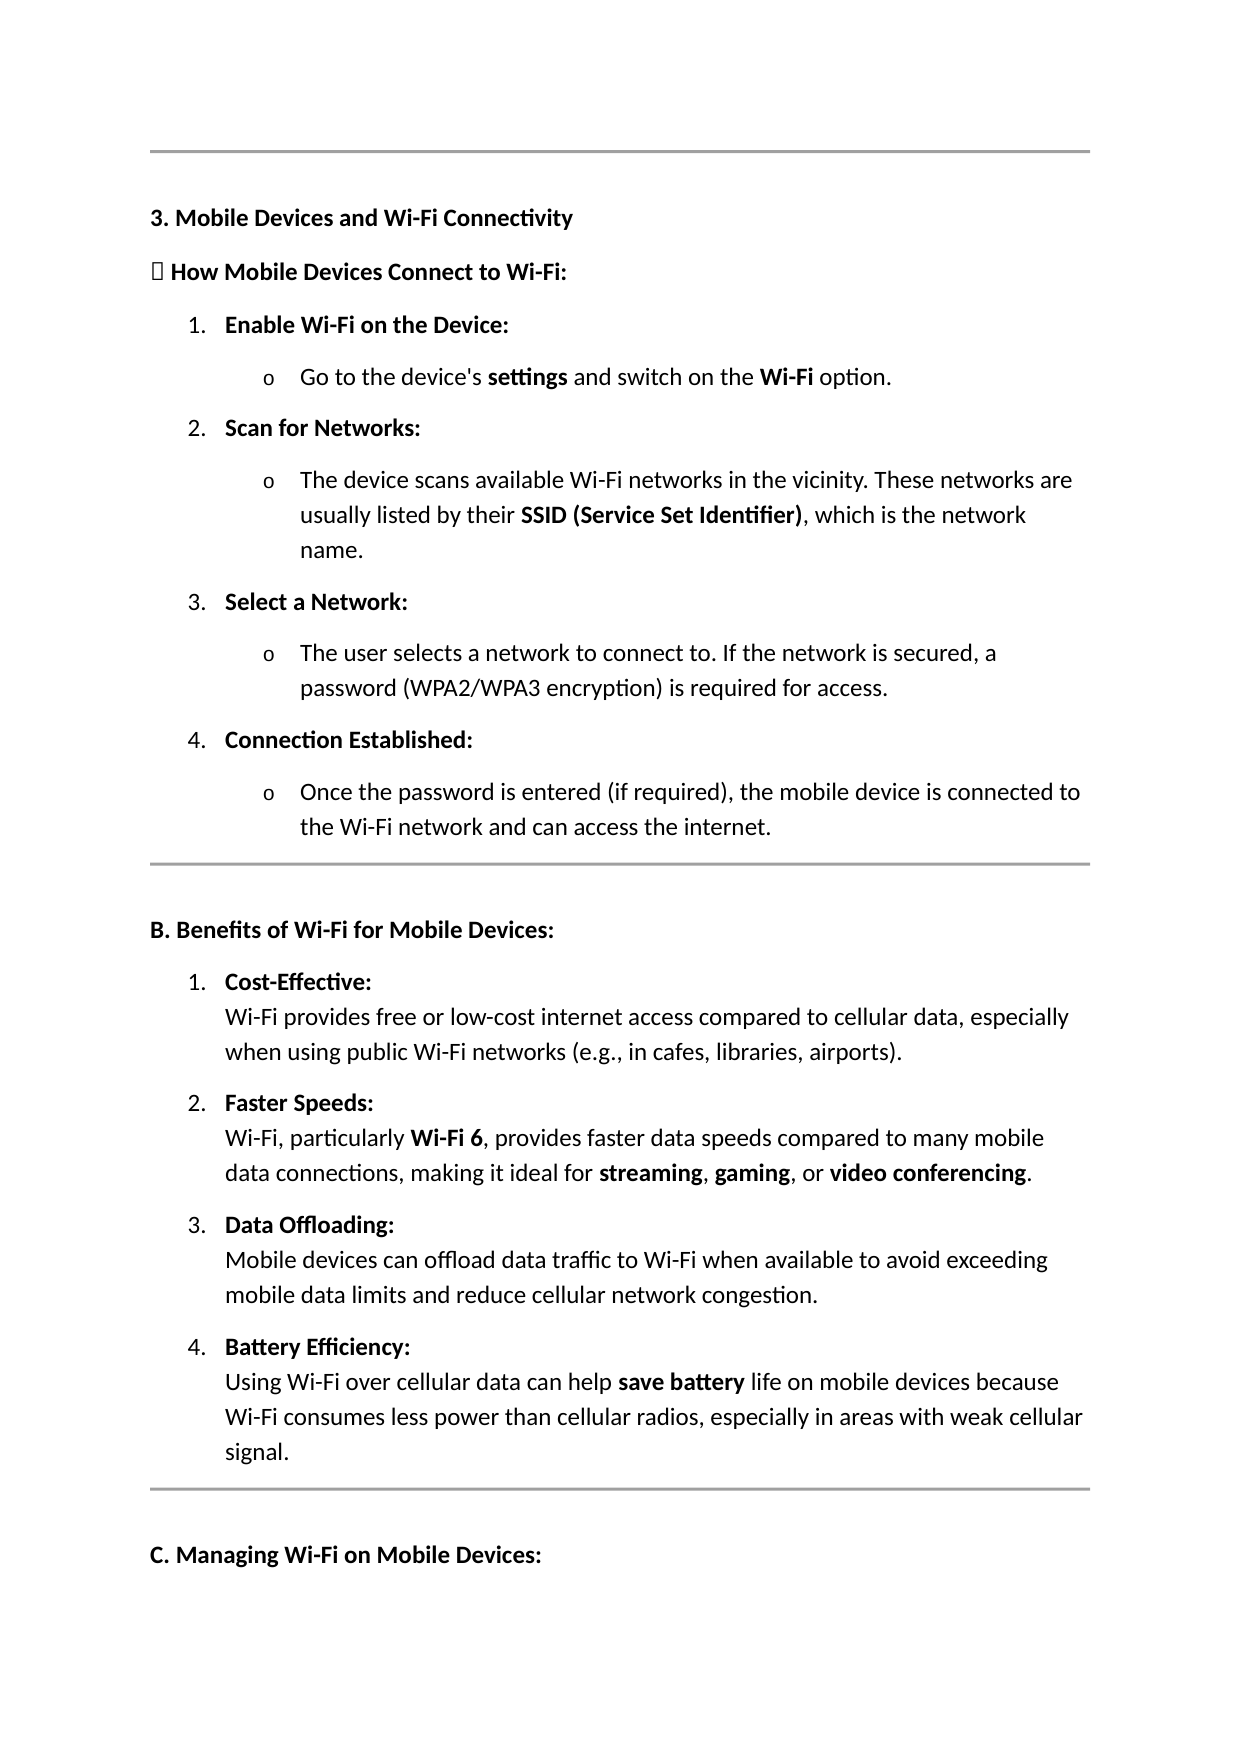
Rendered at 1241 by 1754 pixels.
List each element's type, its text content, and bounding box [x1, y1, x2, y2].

list Go to the device's settings and switch on the Wi-Fi option. [262, 361, 1090, 391]
list Faster Speeds: Wi-Fi, particularly Wi-Fi 6, provides faster data speeds compared to many mobile data connections, making it ideal for streaming, gaming, or video conferencing. [187, 1087, 1090, 1188]
list Once the password is entered (if required), the mobile device is connected to the Wi-Fi network and can access the internet. [262, 776, 1090, 841]
list Scan for Networks: [187, 412, 1090, 443]
text C. Managing Wi-Fi on Mobile Devices: [150, 1539, 1090, 1570]
list Battery Efficiency: Using Wi-Fi over cellular data can help save battery life on mobile devices because Wi-Fi consumes less power than cellular radios, especially in areas with weak cellular signal. [187, 1331, 1090, 1466]
text 📌 How Mobile Devices Connect to Wi-Fi: [150, 253, 1090, 287]
list The user selects a network to connect to. If the network is secured, a password (WPA2/WPA3 encryption) is required for access. [262, 637, 1090, 703]
list Connection Established: [187, 724, 1090, 755]
text 3. Mobile Devices and Wi-Fi Connectivity [150, 202, 1090, 232]
text B. Benefits of Wi-Fi for Mobile Devices: [150, 914, 1090, 945]
list Select a Network: [187, 586, 1090, 616]
list The device scans available Wi-Fi networks in the vicinity. These networks are usually listed by their SSID (Service Set Identifier), which is the network name. [262, 464, 1090, 565]
list Enable Wi-Fi on the Device: [187, 309, 1090, 340]
list Cost-Effective: Wi-Fi provides free or low-cost internet access compared to cellular data, especially when using public Wi-Fi networks (e.g., in cafes, libraries, airports). [187, 966, 1090, 1066]
list Data Offloading: Mobile devices can offload data traffic to Wi-Fi when available to avoid exceeding mobile data limits and reduce cellular network congestion. [187, 1209, 1090, 1310]
